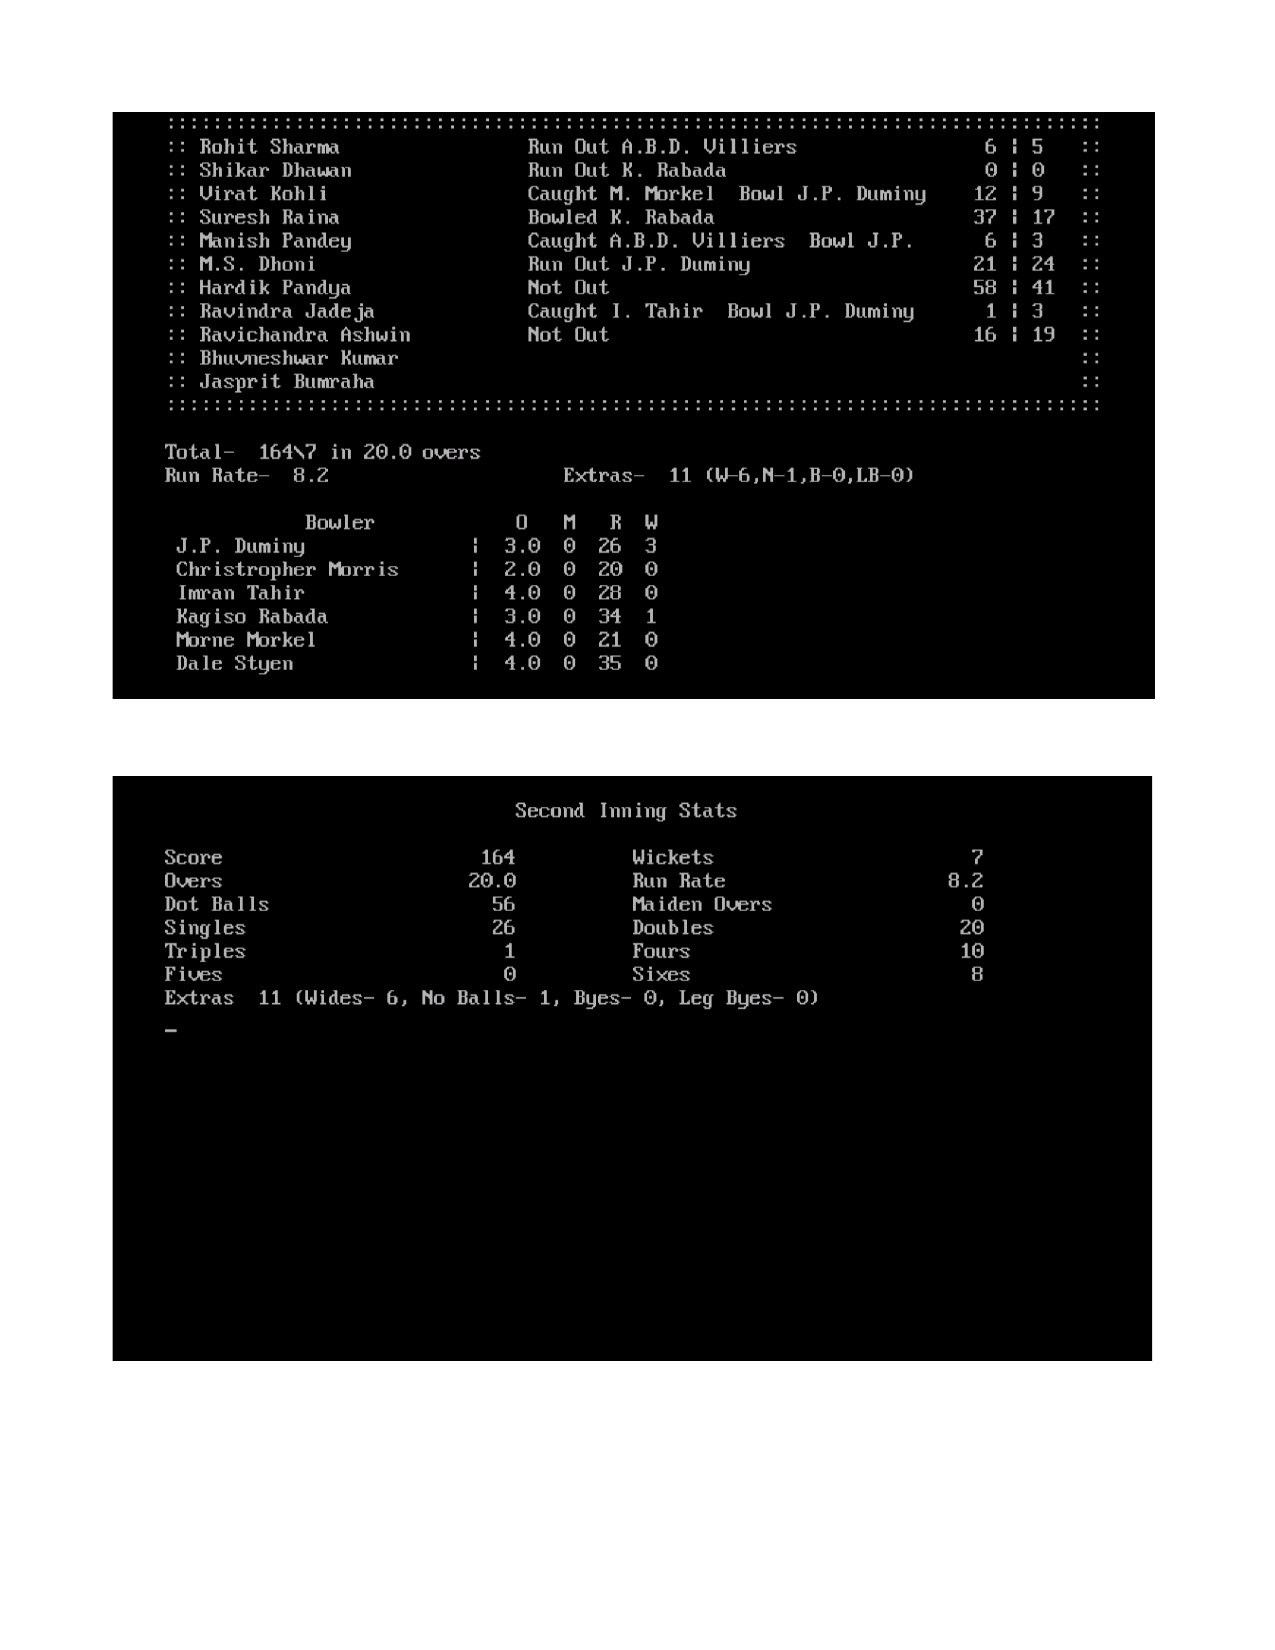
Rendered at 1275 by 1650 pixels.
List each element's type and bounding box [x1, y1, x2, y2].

picture [112, 776, 1153, 1361]
picture [112, 112, 1155, 699]
